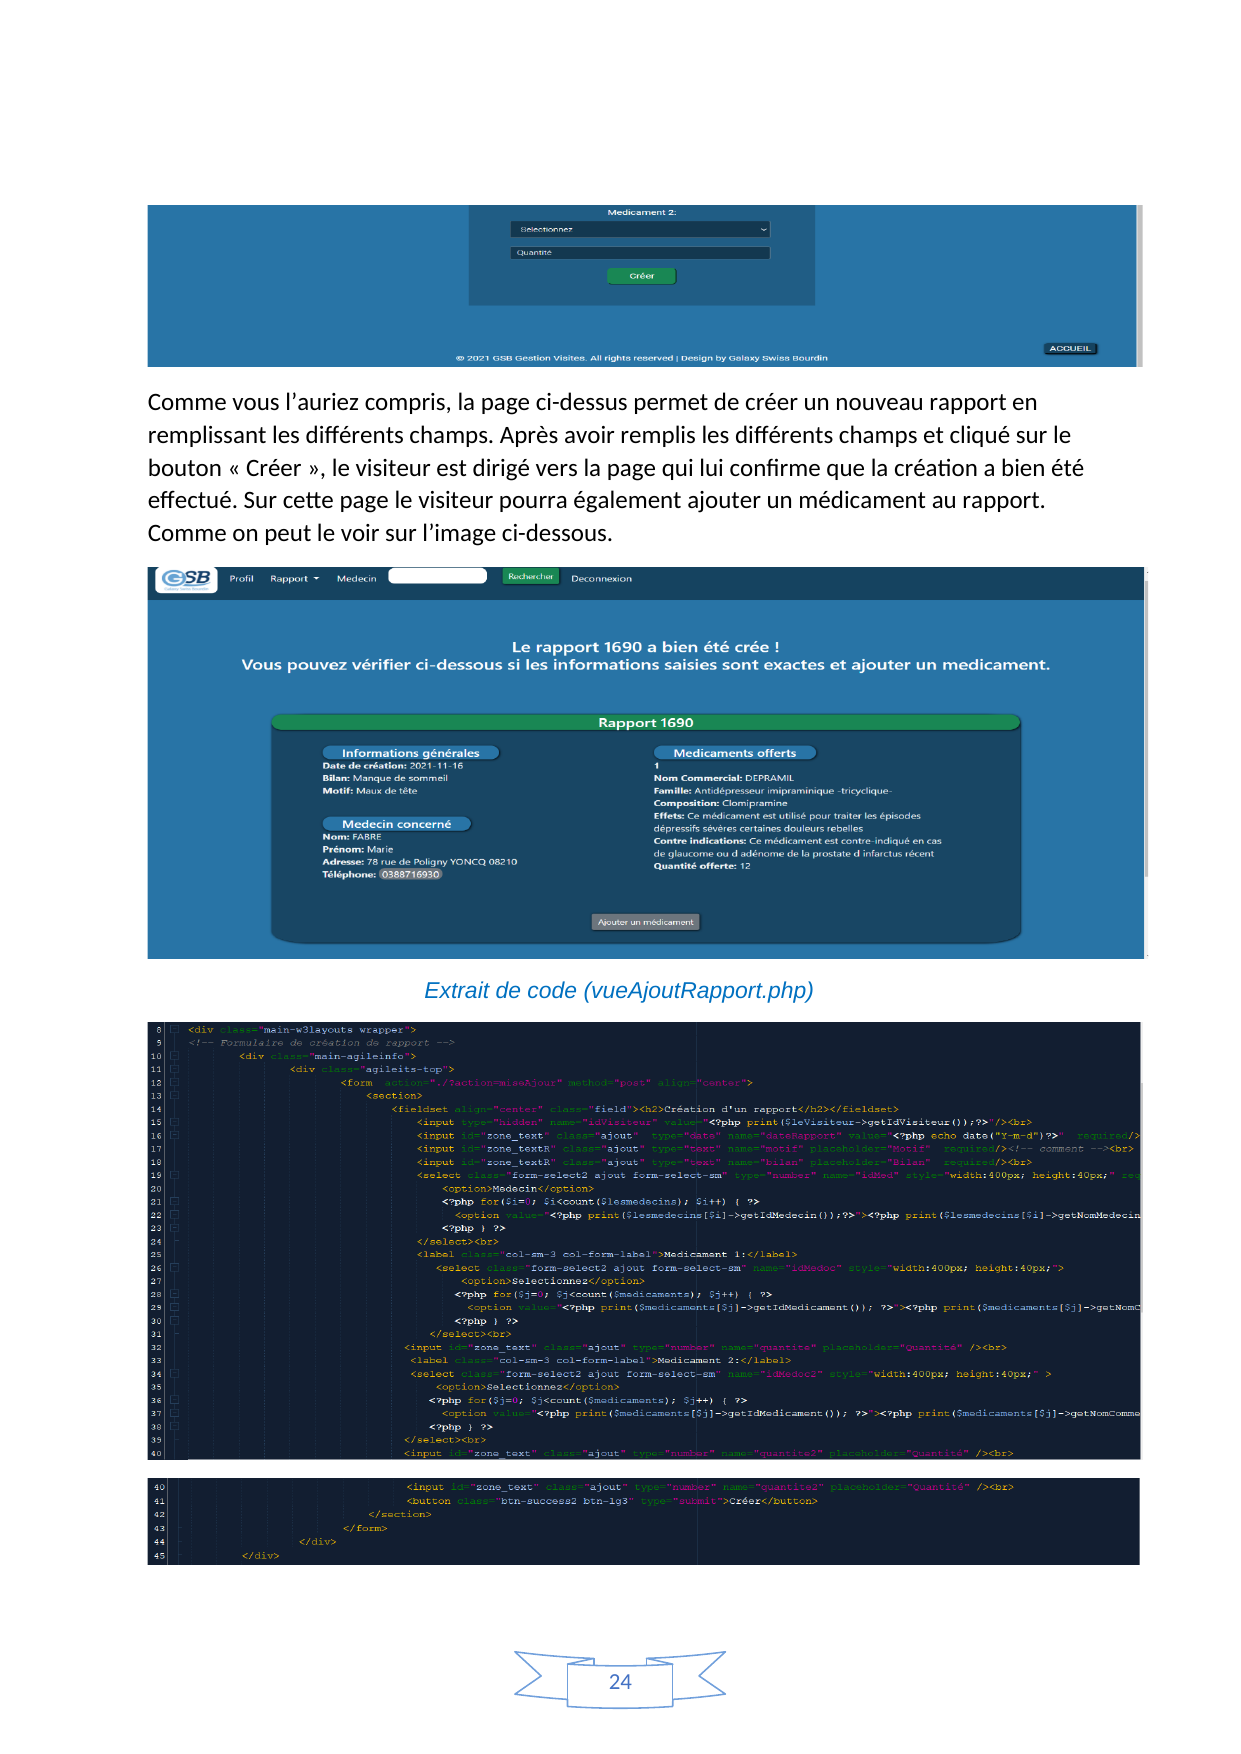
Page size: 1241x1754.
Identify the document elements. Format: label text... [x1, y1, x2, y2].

picture [147, 567, 1149, 959]
text Comme vous l’auriez compris, la page ci-dessus permet de créer un nouveau rapport en remplissant les différents champs. Après avoir remplis les différents champs et cliqué sur le bouton « Créer », le visiteur est dirigé vers la page qui lui confirme que la création a bien été effectué. Sur cette page le visiteur pourra également ajouter un médicament au rapport. Comme on peut le voir sur l’image ci-dessous. [148, 386, 1093, 548]
picture [147, 205, 1143, 367]
picture [147, 1022, 1143, 1460]
picture [147, 1478, 1140, 1565]
text Extrait de code (vueAjoutRapport.php) [148, 977, 1093, 1003]
